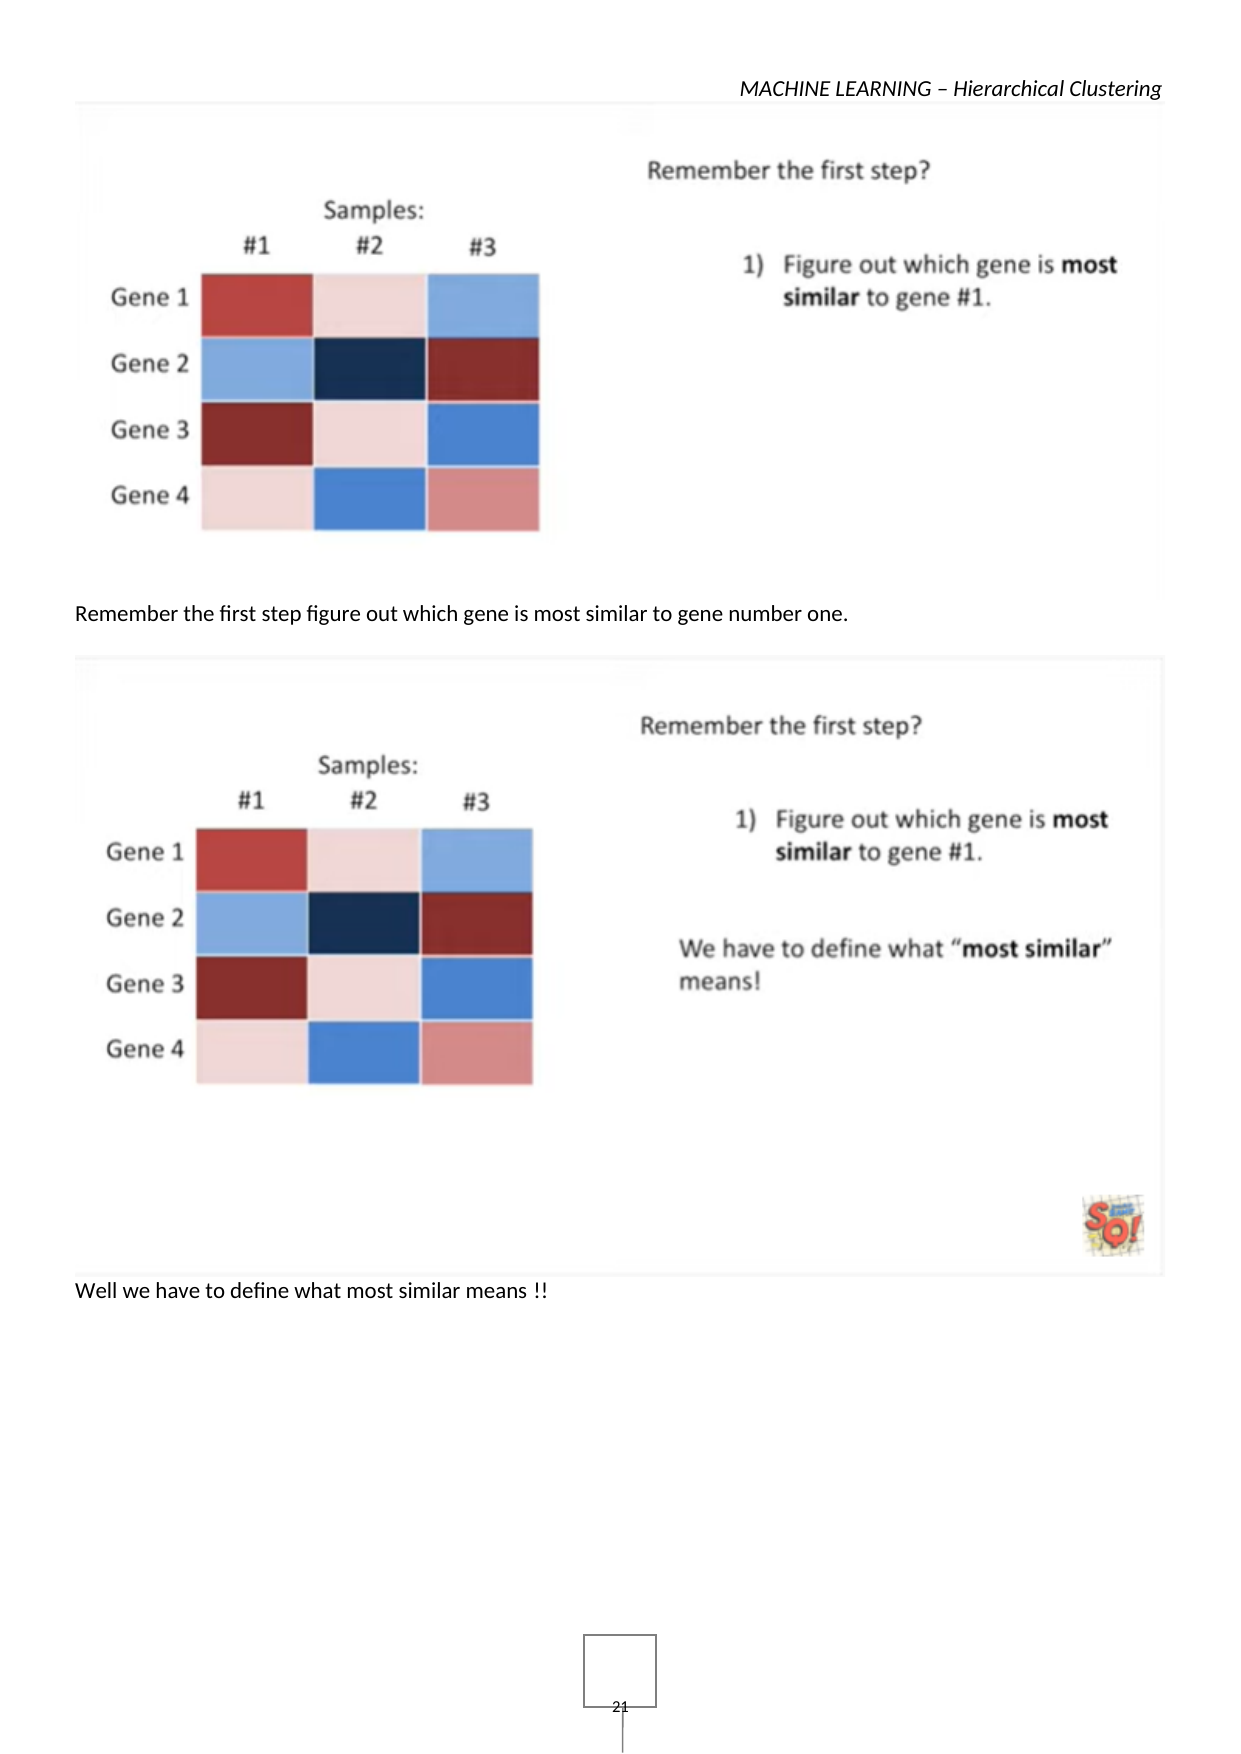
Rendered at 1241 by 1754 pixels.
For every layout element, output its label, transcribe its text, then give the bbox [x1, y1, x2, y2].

picture [75, 655, 1166, 1277]
picture [75, 101, 1166, 600]
text Well we have to define what most similar means !! [75, 1277, 1165, 1304]
text Remember the first step figure out which gene is most similar to gene number one. [75, 600, 1165, 627]
